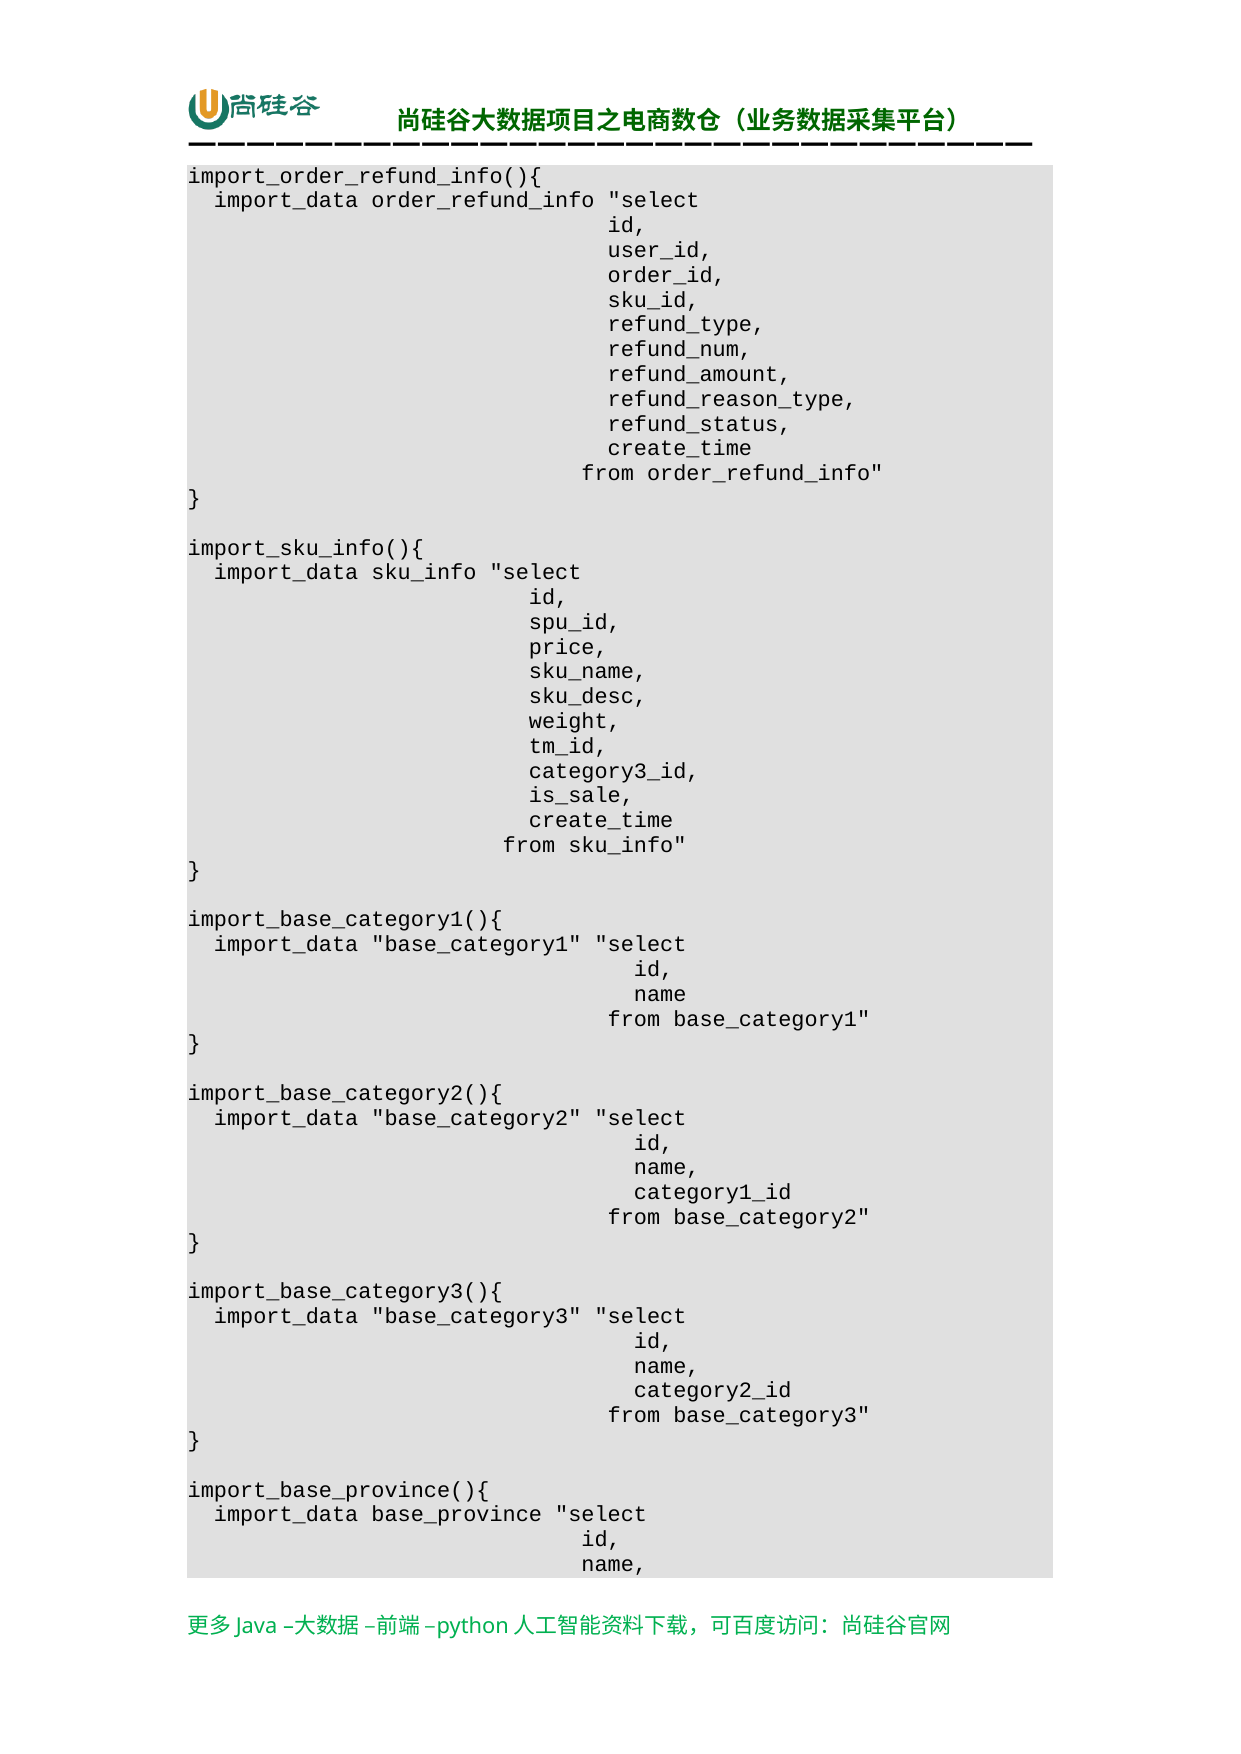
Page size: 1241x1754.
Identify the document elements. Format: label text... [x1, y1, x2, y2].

text create_time [187, 809, 1053, 834]
text import_base_category1(){ [187, 908, 1053, 933]
text weight, [187, 710, 1053, 735]
text from base_category3" [187, 1404, 1053, 1429]
text name, [187, 1156, 1053, 1181]
text price, [187, 636, 1053, 661]
text name [187, 983, 1053, 1008]
text import_data sku_info "select [187, 561, 1053, 586]
text sku_id, [187, 289, 1053, 313]
text id, [187, 1330, 1053, 1355]
text spu_id, [187, 611, 1053, 636]
text category1_id [187, 1181, 1053, 1206]
text from base_category1" [187, 1008, 1053, 1032]
text import_order_refund_info(){ [187, 165, 1053, 189]
text sku_desc, [187, 685, 1053, 710]
text tm_id, [187, 735, 1053, 760]
text refund_num, [187, 338, 1053, 363]
text refund_amount, [187, 363, 1053, 388]
text } [187, 1231, 1053, 1256]
text import_base_province(){ [187, 1479, 1053, 1503]
text id, [187, 214, 1053, 239]
text sku_name, [187, 661, 1053, 685]
text } [187, 859, 1053, 884]
text category3_id, [187, 760, 1053, 784]
text import_sku_info(){ [187, 537, 1053, 561]
text from base_category2" [187, 1206, 1053, 1231]
text name, [187, 1355, 1053, 1379]
text order_id, [187, 264, 1053, 289]
text } [187, 1032, 1053, 1057]
text id, [187, 958, 1053, 983]
text import_data order_refund_info "select [187, 189, 1053, 214]
text from order_refund_info" [187, 462, 1053, 487]
text } [187, 1429, 1053, 1454]
text category2_id [187, 1379, 1053, 1404]
text name, [187, 1553, 1053, 1578]
text id, [187, 1528, 1053, 1553]
text } [187, 487, 1053, 512]
text refund_reason_type, [187, 388, 1053, 413]
text is_sale, [187, 784, 1053, 809]
text import_base_category3(){ [187, 1280, 1053, 1305]
picture [187, 88, 320, 130]
text import_data base_province "select [187, 1503, 1053, 1528]
text import_data "base_category3" "select [187, 1305, 1053, 1330]
text refund_status, [187, 413, 1053, 437]
text import_data "base_category2" "select [187, 1107, 1053, 1132]
text user_id, [187, 239, 1053, 264]
text id, [187, 586, 1053, 611]
text import_base_category2(){ [187, 1082, 1053, 1107]
text import_data "base_category1" "select [187, 933, 1053, 958]
text id, [187, 1132, 1053, 1156]
text create_time [187, 437, 1053, 462]
text refund_type, [187, 313, 1053, 338]
text from sku_info" [187, 834, 1053, 859]
